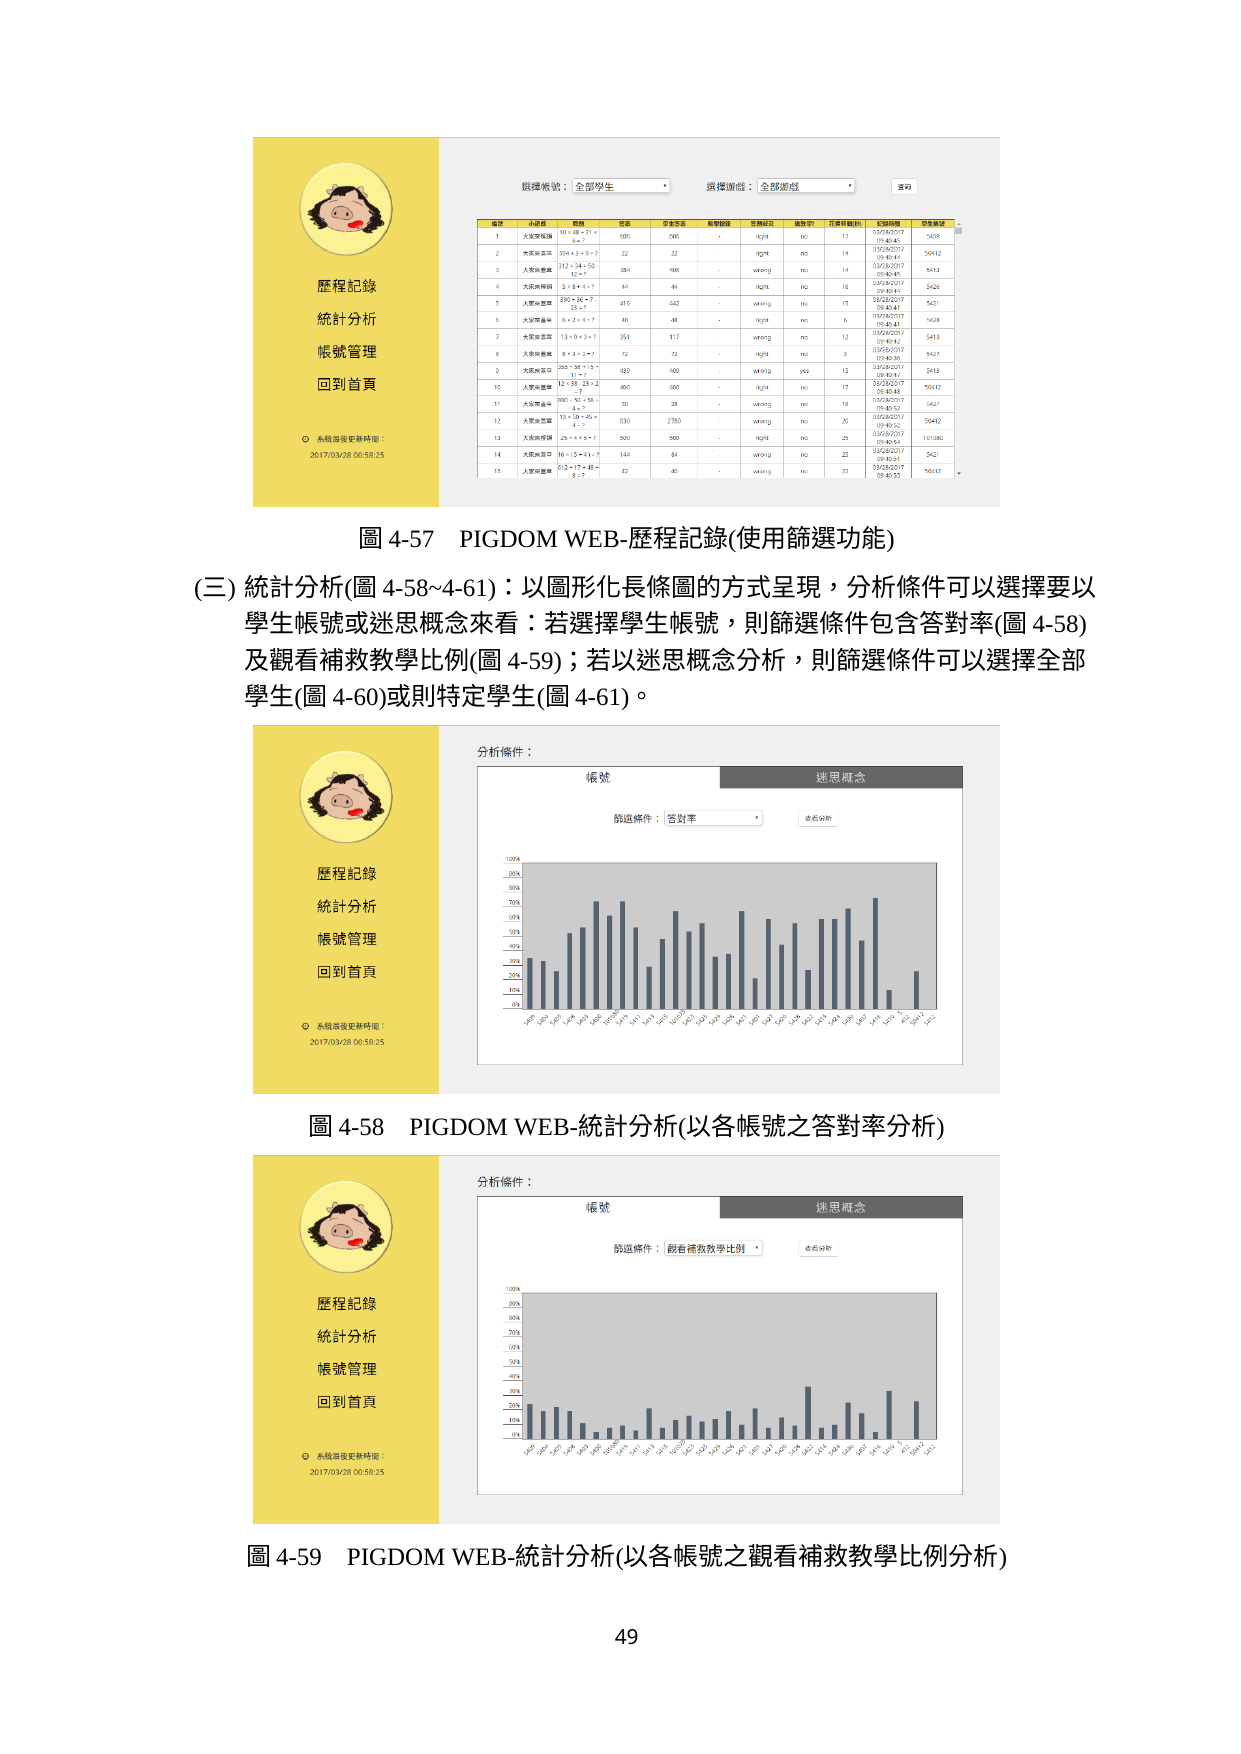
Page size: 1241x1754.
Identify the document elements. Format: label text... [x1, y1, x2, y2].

text 圖4-57 PIGDOM WEB-歷程記錄(使用篩選功能) [144, 519, 1109, 555]
picture [252, 1155, 1000, 1524]
picture [252, 137, 1000, 507]
text 圖4-58 PIGDOM WEB-統計分析(以各帳號之答對率分析) [144, 1106, 1109, 1143]
picture [252, 725, 1000, 1094]
list 統計分析(圖4-58~4-61)：以圖形化長條圖的方式呈現，分析條件可以選擇要以學生帳號或迷思概念來看：若選擇學生帳號，則篩選條件包含答對率(圖4-58)及觀看補救教學比例(圖4-59)；若以迷思概念分析，則篩選條件可以選擇全部學生(圖4-60)或則特定學生(圖4-61)。 [194, 568, 1109, 713]
text 圖4-59 PIGDOM WEB-統計分析(以各帳號之觀看補救教學比例分析) [144, 1537, 1109, 1573]
